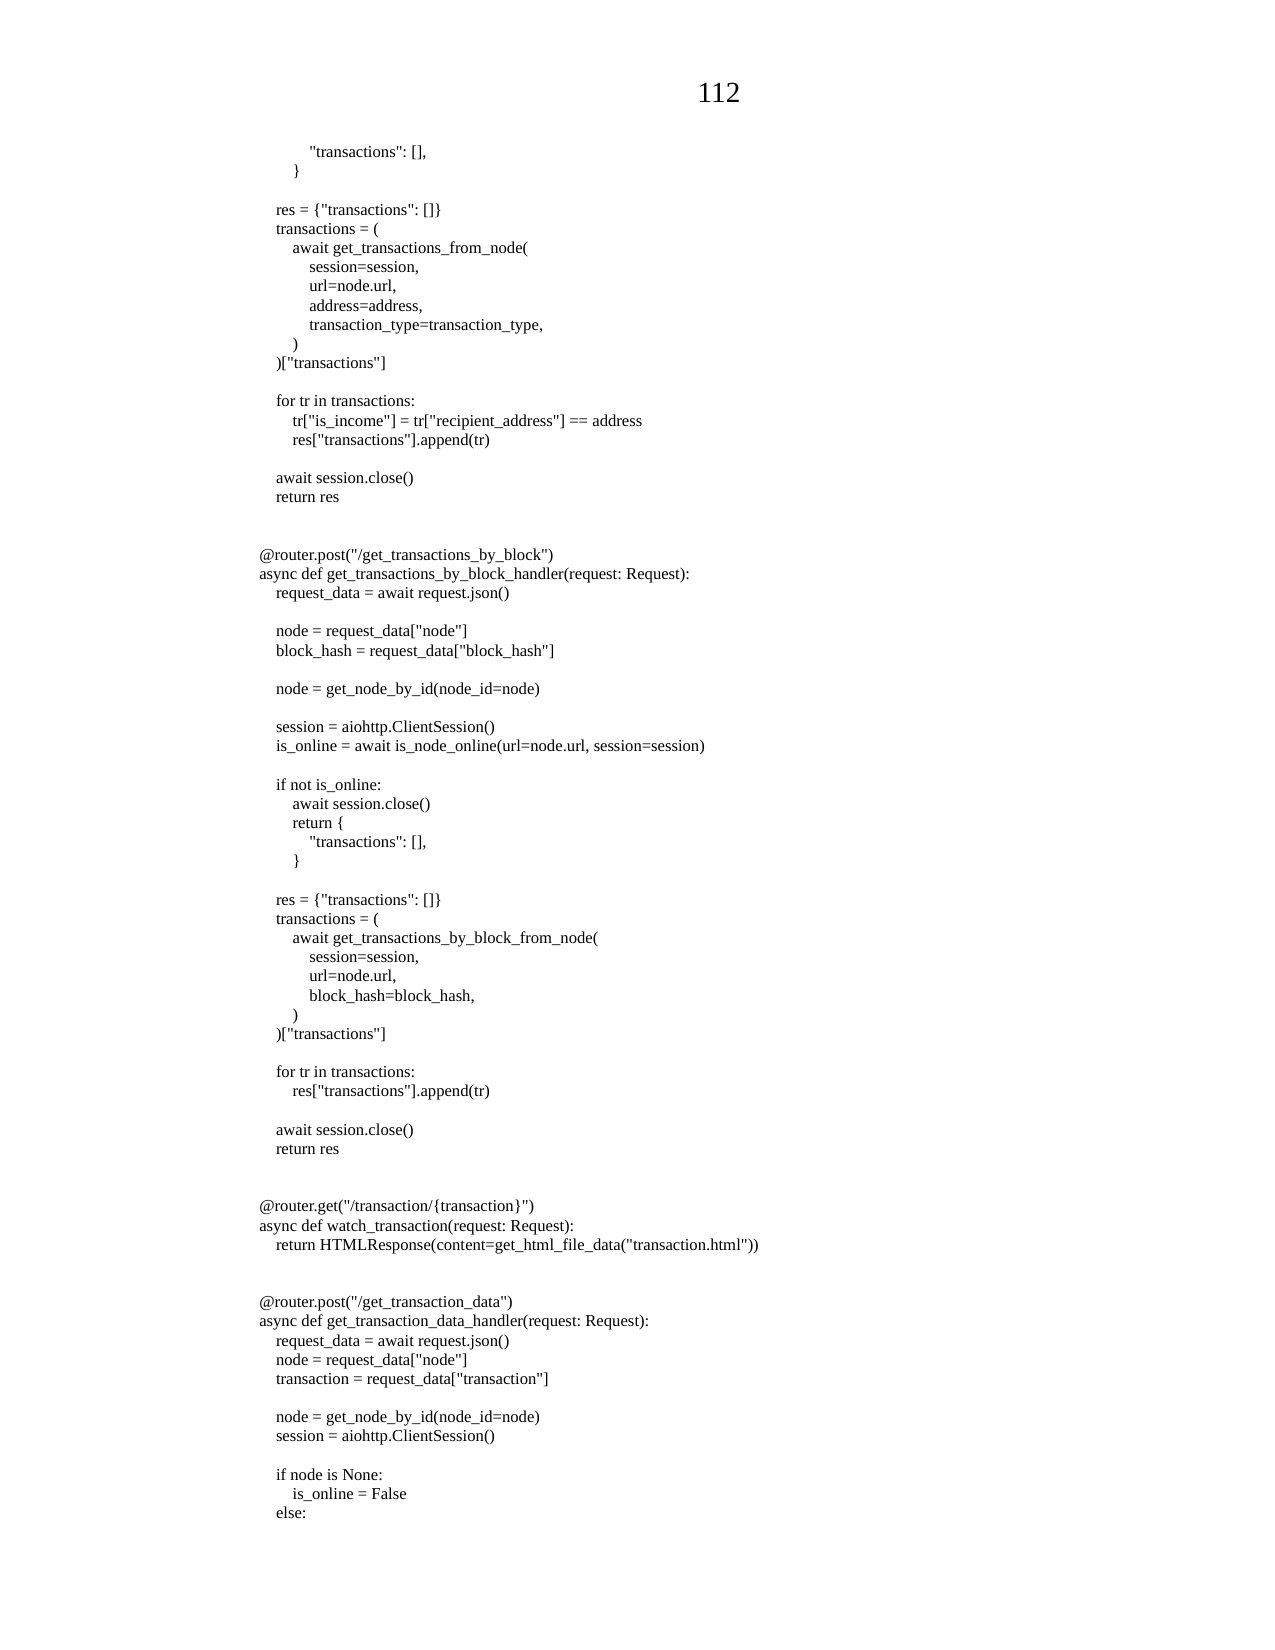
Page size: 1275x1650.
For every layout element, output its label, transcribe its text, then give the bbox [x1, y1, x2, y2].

list async def get_transaction_data_handler(request: Request): [259, 1311, 1216, 1330]
list return HTMLResponse(content=get_html_file_data("transaction.html")) [259, 1234, 1216, 1254]
list block_hash = request_data["block_hash"] [259, 640, 1216, 659]
list request_data = await request.json() [259, 1330, 1216, 1349]
list async def watch_transaction(request: Request): [259, 1215, 1216, 1234]
list return res [259, 487, 1216, 506]
list await session.close() [259, 794, 1216, 813]
list await get_transactions_from_node( [259, 238, 1216, 257]
list transactions = ( [259, 909, 1216, 928]
list res = {"transactions": []} [259, 199, 1216, 219]
list url=node.url, [259, 276, 1216, 295]
list @router.post("/get_transaction_data") [259, 1292, 1216, 1311]
list for tr in transactions: [259, 1062, 1216, 1081]
list session=session, [259, 257, 1216, 276]
list is_online = await is_node_online(url=node.url, session=session) [259, 736, 1216, 755]
list url=node.url, [259, 966, 1216, 985]
list else: [259, 1503, 1216, 1522]
list res["transactions"].append(tr) [259, 1081, 1216, 1100]
list return res [259, 1139, 1216, 1158]
list for tr in transactions: [259, 391, 1216, 410]
list request_data = await request.json() [259, 583, 1216, 602]
list async def get_transactions_by_block_handler(request: Request): [259, 564, 1216, 583]
list await session.close() [259, 1119, 1216, 1139]
list } [259, 851, 1216, 870]
list transaction = request_data["transaction"] [259, 1369, 1216, 1388]
list address=address, [259, 295, 1216, 314]
list )["transactions"] [259, 1024, 1216, 1043]
list node = request_data["node"] [259, 1349, 1216, 1369]
list } [259, 161, 1216, 180]
list "transactions": [], [259, 142, 1216, 161]
list node = request_data["node"] [259, 621, 1216, 640]
list return { [259, 813, 1216, 832]
list session = aiohttp.ClientSession() [259, 1426, 1216, 1445]
list await get_transactions_by_block_from_node( [259, 928, 1216, 947]
list if not is_online: [259, 774, 1216, 794]
list ) [259, 1004, 1216, 1024]
list session=session, [259, 947, 1216, 966]
list transactions = ( [259, 219, 1216, 238]
list node = get_node_by_id(node_id=node) [259, 679, 1216, 698]
list @router.post("/get_transactions_by_block") [259, 544, 1216, 564]
list )["transactions"] [259, 353, 1216, 372]
list @router.get("/transaction/{transaction}") [259, 1196, 1216, 1215]
list is_online = False [259, 1484, 1216, 1503]
list node = get_node_by_id(node_id=node) [259, 1407, 1216, 1426]
list tr["is_income"] = tr["recipient_address"] == address [259, 410, 1216, 429]
list transaction_type=transaction_type, [259, 314, 1216, 334]
list "transactions": [], [259, 832, 1216, 851]
list res = {"transactions": []} [259, 889, 1216, 909]
list res["transactions"].append(tr) [259, 429, 1216, 449]
list if node is None: [259, 1464, 1216, 1484]
list block_hash=block_hash, [259, 985, 1216, 1004]
list ) [259, 334, 1216, 353]
list await session.close() [259, 468, 1216, 487]
list session = aiohttp.ClientSession() [259, 717, 1216, 736]
